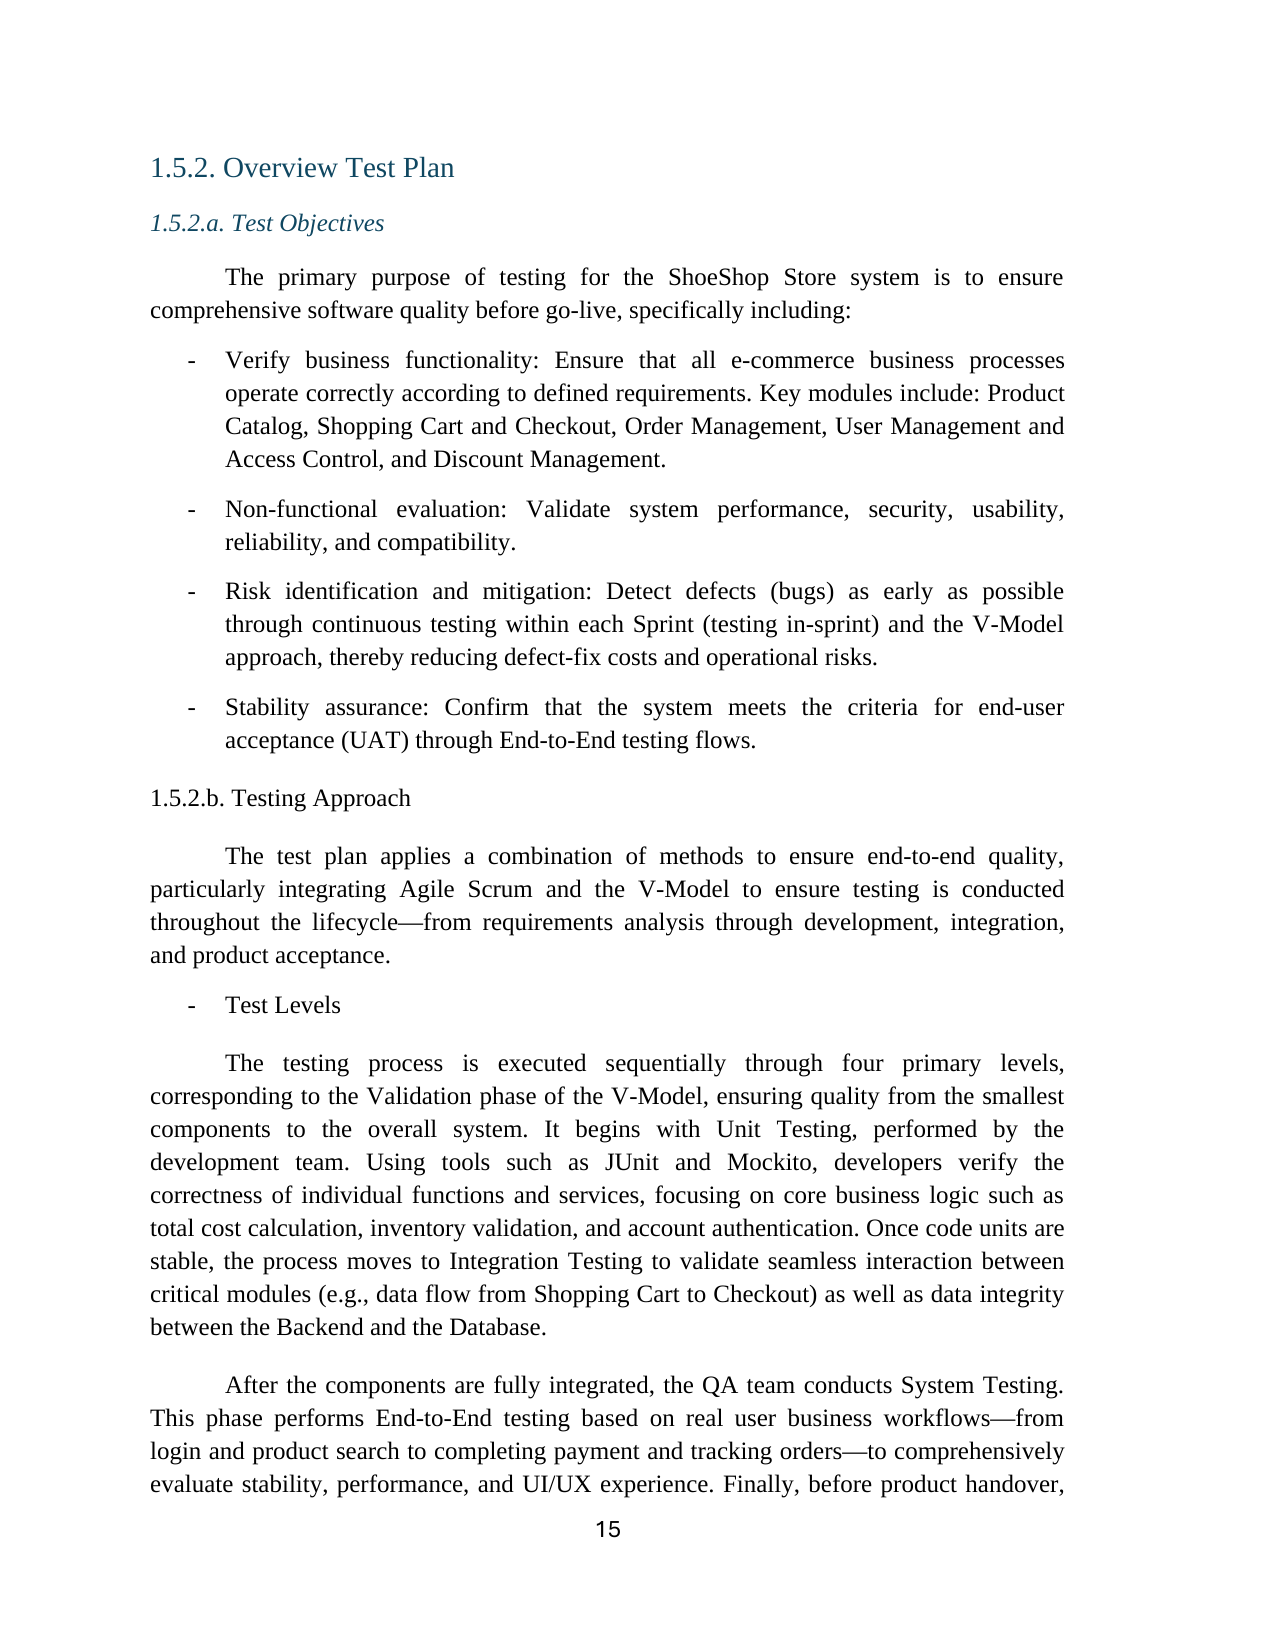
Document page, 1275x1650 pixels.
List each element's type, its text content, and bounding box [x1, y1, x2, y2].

list Test Levels [187, 990, 1065, 1019]
text The test plan applies a combination of methods to ensure end-to-end quality, particularly integrating Agile Scrum and the V-Model to ensure testing is conducted throughout the lifecycle—from requirements analysis through development, integration, and product acceptance. [150, 841, 1065, 969]
list Risk identification and mitigation: Detect defects (bugs) as early as possible through continuous testing within each Sprint (testing in-sprint) and the V-Model approach, thereby reducing defect-fix costs and operational risks. [187, 576, 1065, 671]
subtitle 1.5.2. Overview Test Plan [150, 150, 1065, 183]
list Stability assurance: Confirm that the system meets the criteria for end-user acceptance (UAT) through End-to-End testing flows. [187, 692, 1065, 754]
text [150, 1370, 1065, 1498]
list Verify business functionality: Ensure that all e-commerce business processes operate correctly according to defined requirements. Key modules include: Product Catalog, Shopping Cart and Checkout, Order Management, User Management and Access Control, and Discount Management. [187, 345, 1065, 473]
text The testing process is executed sequentially through four primary levels, corresponding to the Validation phase of the V-Model, ensuring quality from the smallest components to the overall system. It begins with Unit Testing, performed by the development team. Using tools such as JUnit and Mockito, developers verify the correctness of individual functions and services, focusing on core business logic such as total cost calculation, inventory validation, and account authentication. Once code units are stable, the process moves to Integration Testing to validate seamless interaction between critical modules (e.g., data flow from Shopping Cart to Checkout) as well as data integrity between the Backend and the Database. [150, 1048, 1065, 1341]
subtitle 1.5.2.a. Test Objectives [150, 208, 1065, 237]
text The primary purpose of testing for the ShoeShop Store system is to ensure comprehensive software quality before go-live, specifically including: [150, 262, 1065, 324]
text 1.5.2.b. Testing Approach [150, 783, 1065, 812]
list Non-functional evaluation: Validate system performance, security, usability, reliability, and compatibility. [187, 494, 1065, 556]
